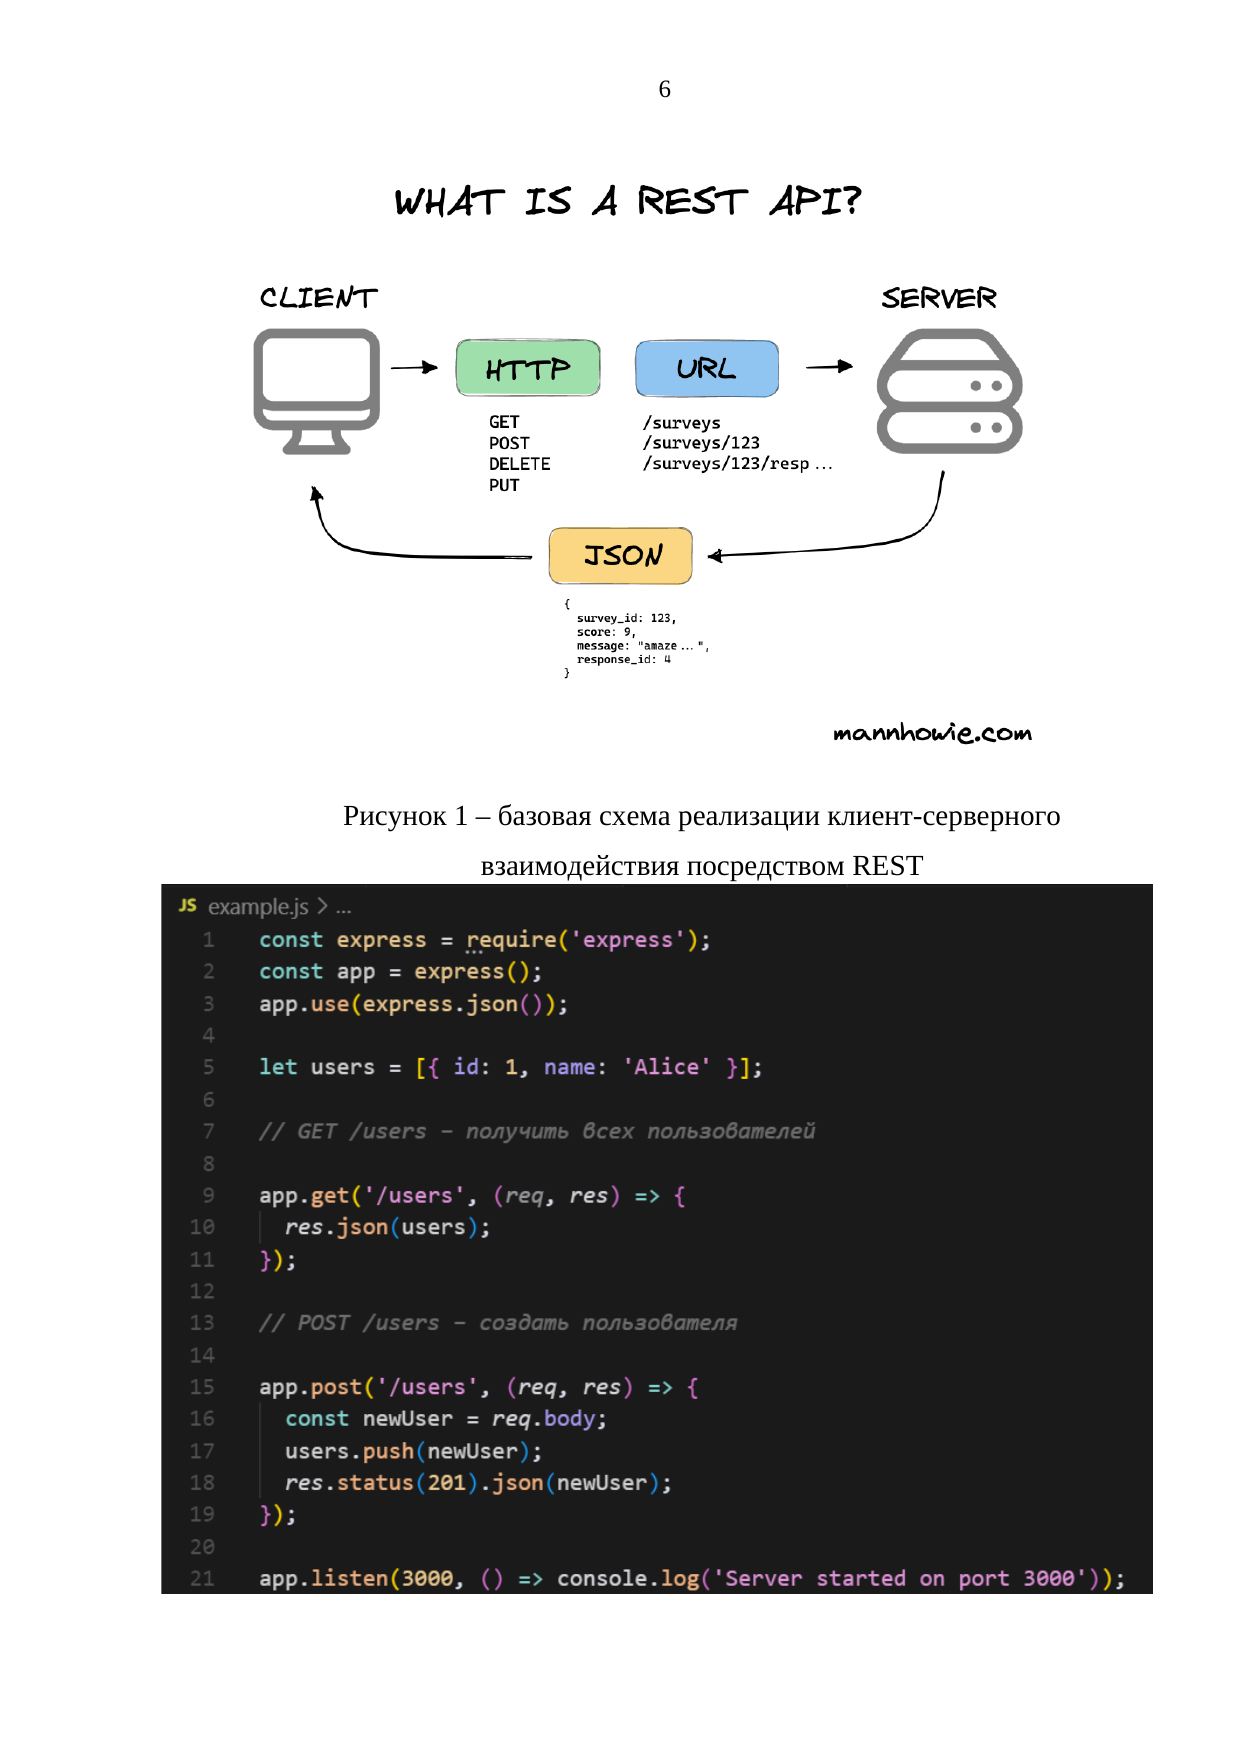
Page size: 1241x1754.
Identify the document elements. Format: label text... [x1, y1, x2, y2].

picture [161, 884, 1153, 1594]
picture [186, 134, 1110, 782]
